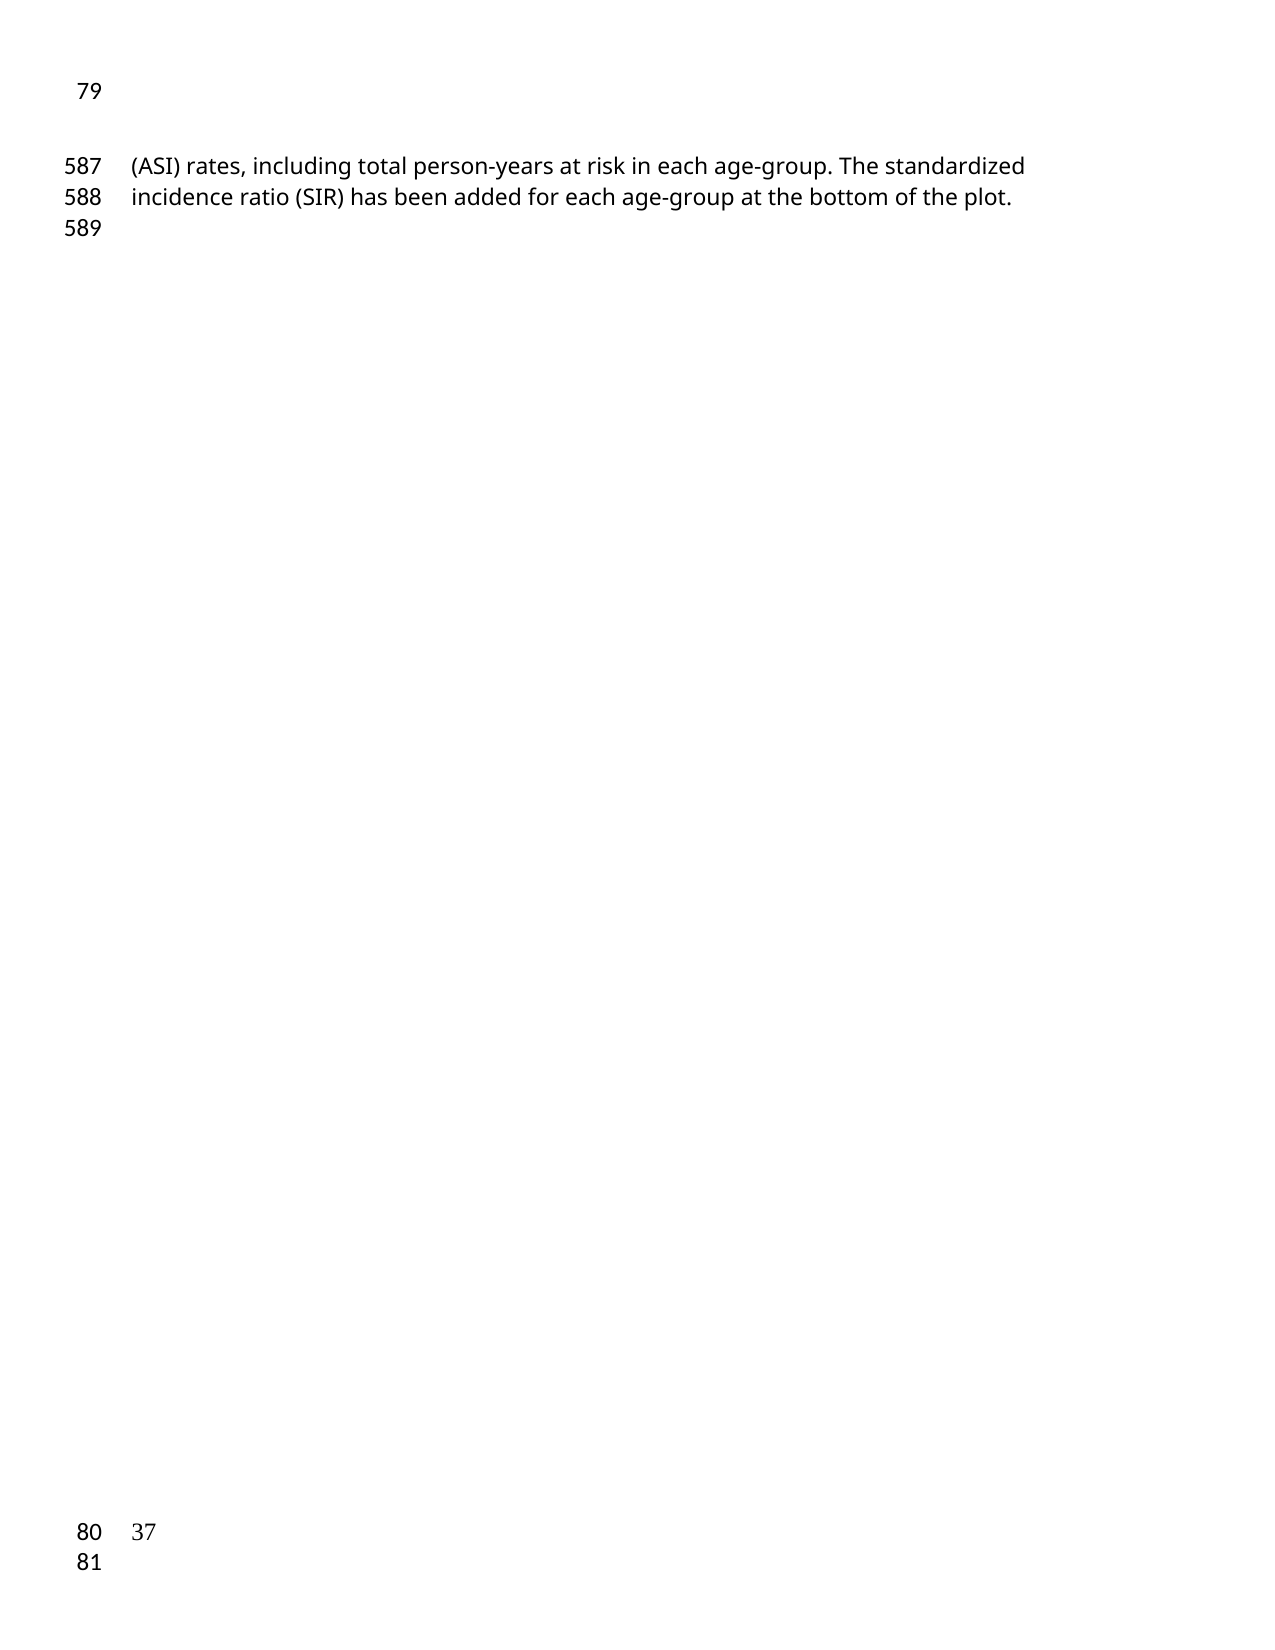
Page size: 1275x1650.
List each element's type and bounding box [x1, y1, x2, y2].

text [131, 150, 1125, 212]
